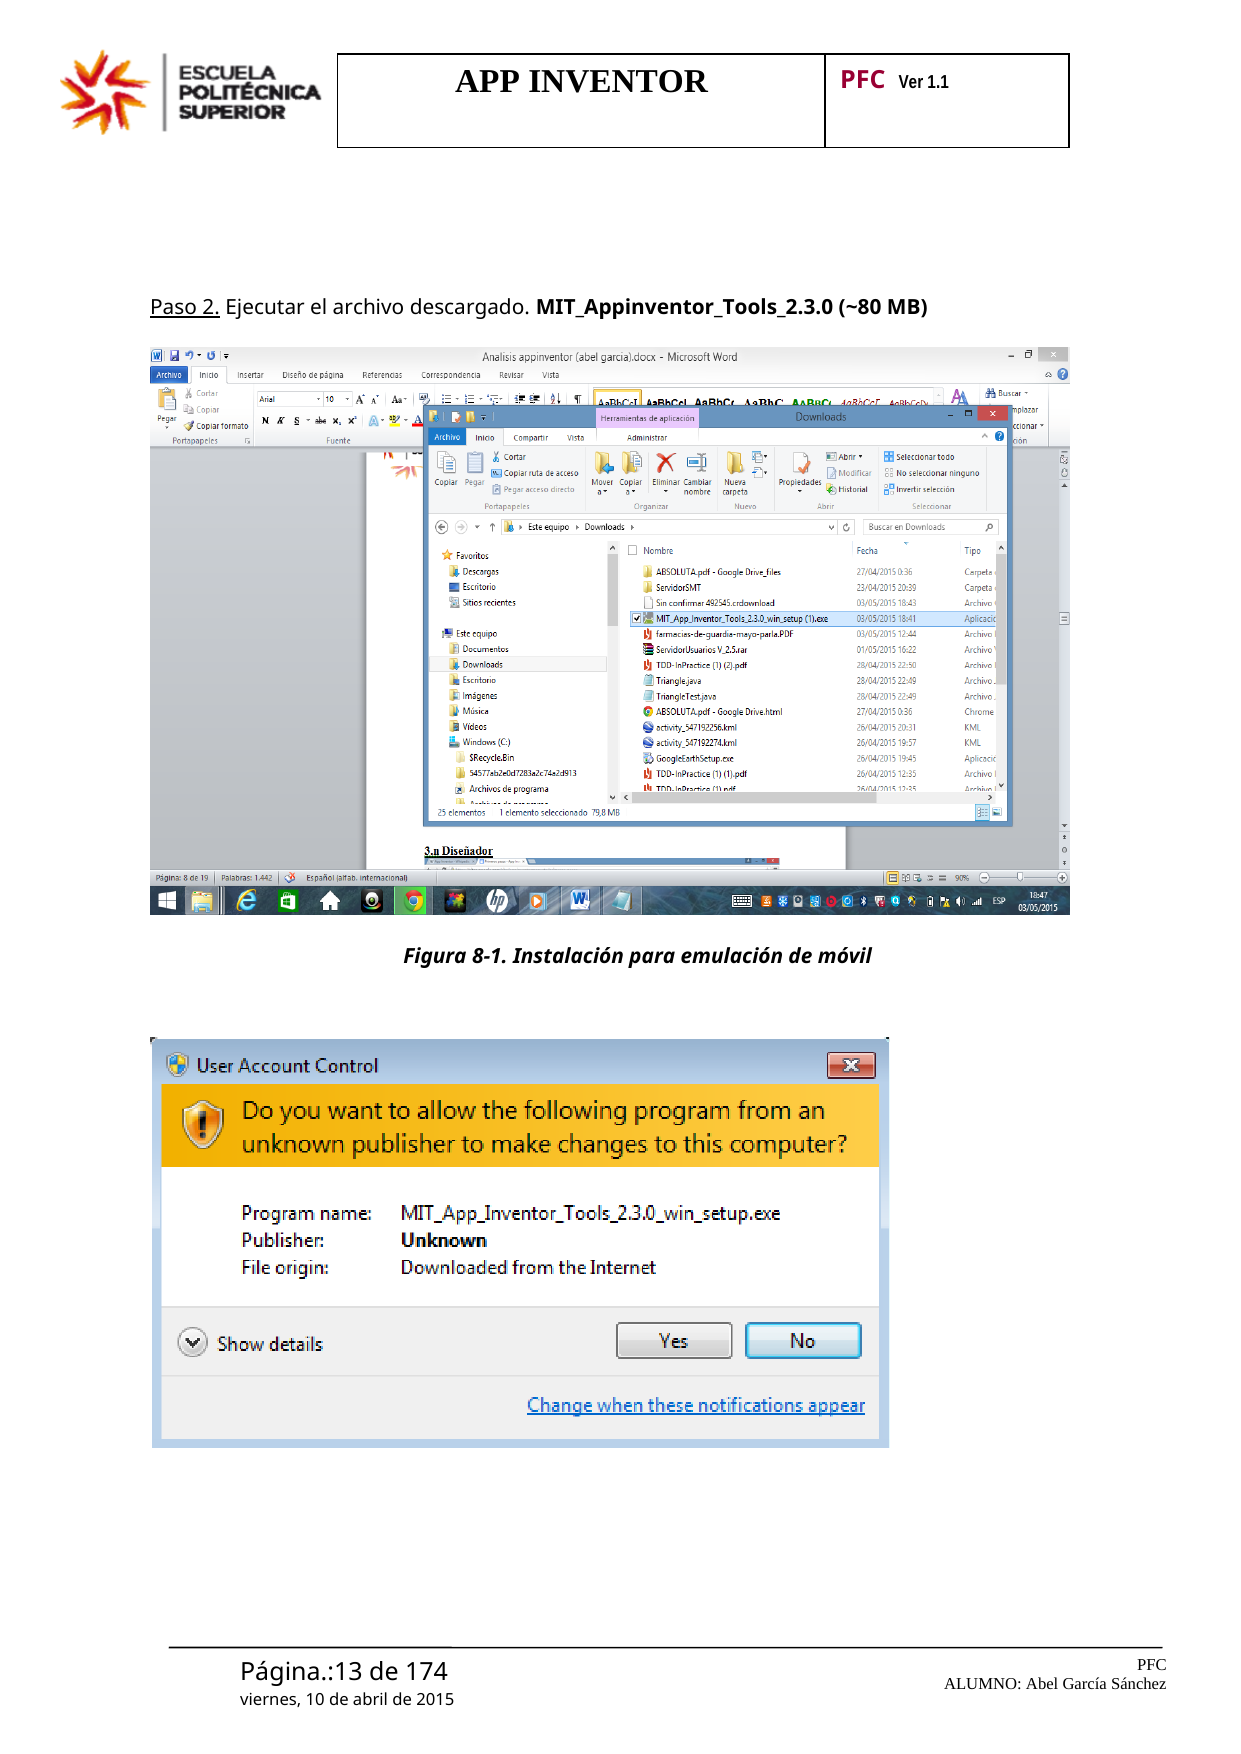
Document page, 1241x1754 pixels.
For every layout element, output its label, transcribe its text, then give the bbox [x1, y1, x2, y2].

text Figura 8-1. Instalación para emulación de móvil [150, 942, 1125, 970]
text Paso 2. Ejecutar el archivo descargado. MIT_Appinventor_Tools_2.3.0 (~80 MB) [536, 292, 1125, 321]
picture [60, 43, 323, 146]
picture [150, 1037, 890, 1448]
picture [150, 347, 1070, 915]
